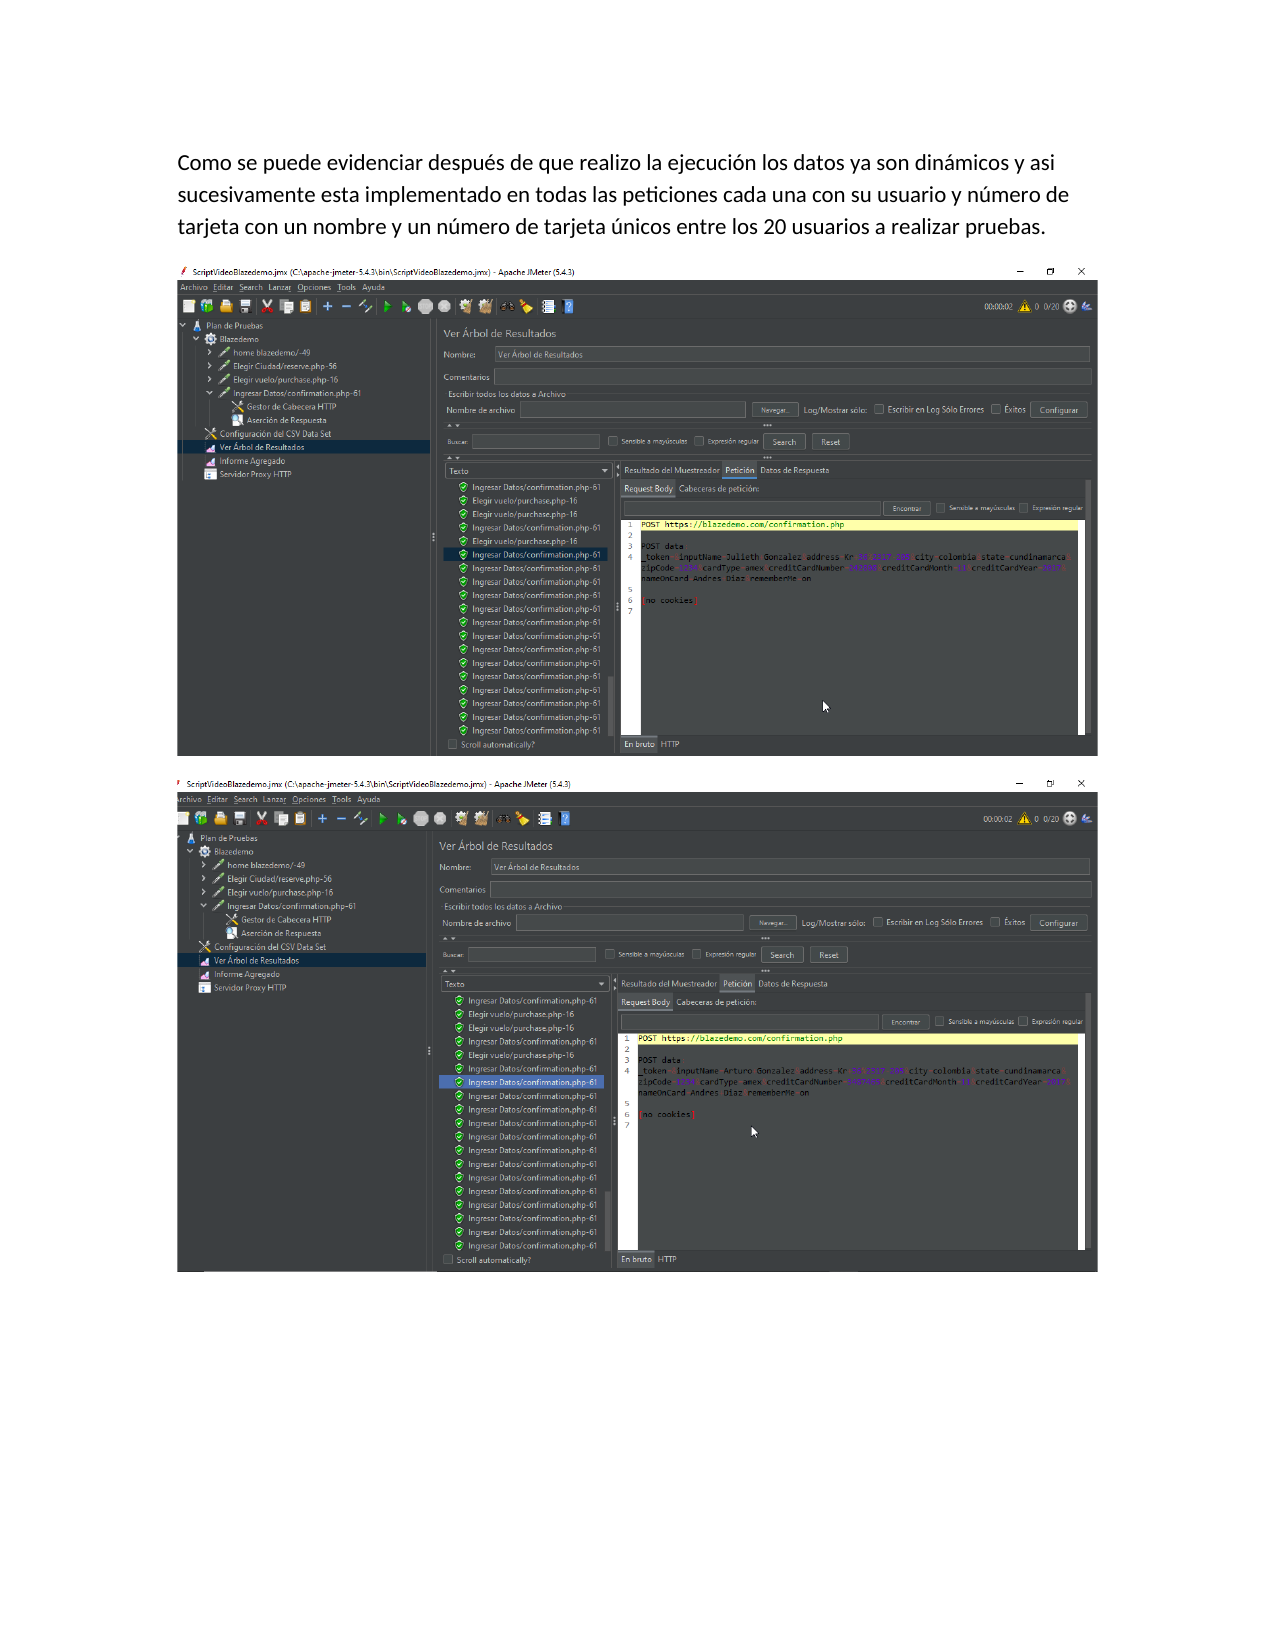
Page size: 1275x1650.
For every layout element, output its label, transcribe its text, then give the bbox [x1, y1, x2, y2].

text Como se puede evidenciar después de que realizo la ejecución los datos ya son dinámicos y asi sucesivamente esta implementado en todas las peticiones cada una con su usuario y número de tarjeta con un nombre y un número de tarjeta únicos entre los 20 usuarios a realizar pruebas. [177, 148, 1098, 240]
picture [177, 780, 1098, 1272]
picture [177, 265, 1098, 756]
